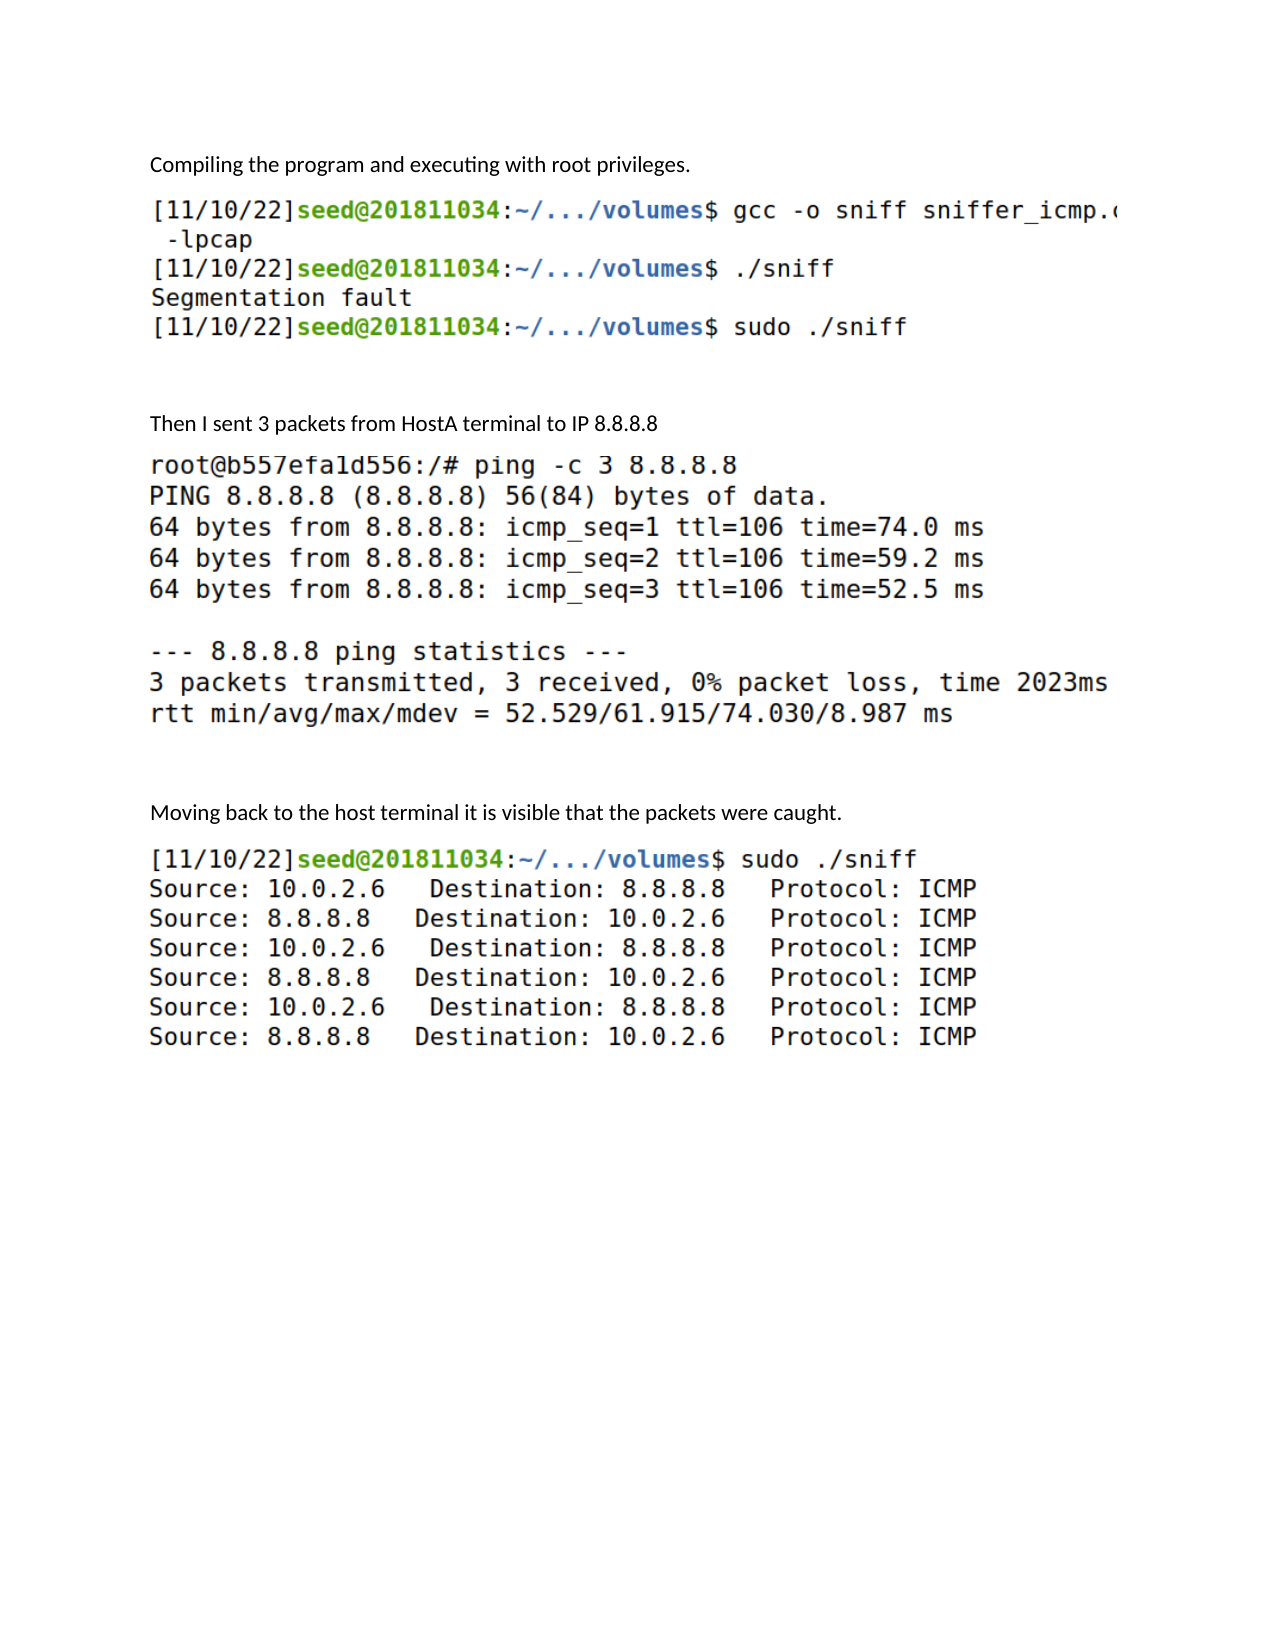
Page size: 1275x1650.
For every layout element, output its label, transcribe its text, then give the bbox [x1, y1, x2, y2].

text Then I sent 3 packets from HostA terminal to IP 8.8.8.8 [150, 409, 1125, 437]
text Moving back to the host terminal it is visible that the packets were caught. [150, 798, 1125, 826]
picture [150, 196, 1118, 344]
text Compiling the program and executing with root privileges. [150, 150, 1125, 178]
picture [150, 456, 1125, 733]
picture [150, 845, 1125, 1052]
